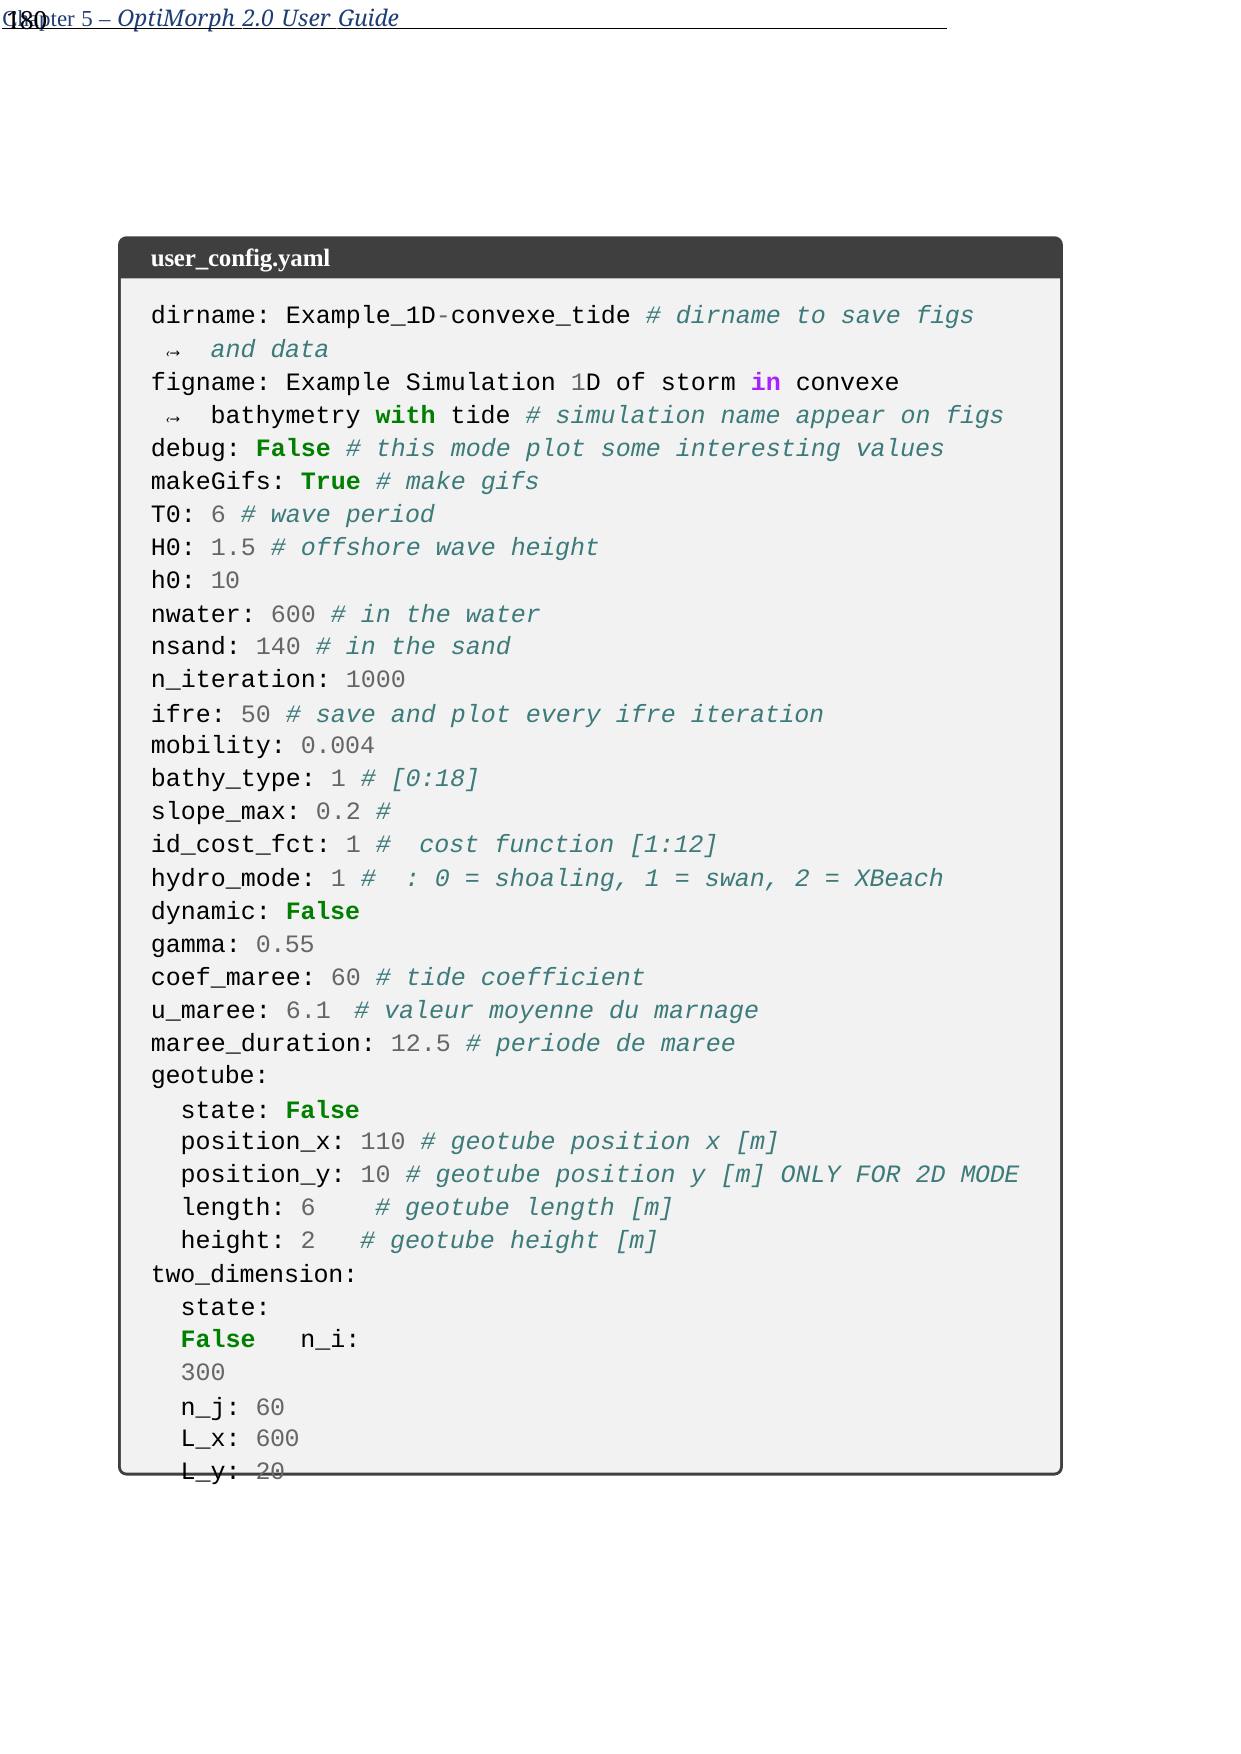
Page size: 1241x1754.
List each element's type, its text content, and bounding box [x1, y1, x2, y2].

text dynamic: False [151, 898, 1240, 927]
text position_x: 110 # geotube position x [m] [180, 1129, 1240, 1157]
text h0: 10 [151, 568, 1240, 596]
text mobility: 0.004 [151, 733, 1240, 761]
text figname: Example Simulation 1D of storm in convexe [151, 369, 1240, 398]
text H0: 1.5 # offshore wave height [151, 535, 1240, 563]
text ‹→ and data [166, 336, 1240, 364]
text bathy_type: 1 # [0:18] [151, 766, 1240, 794]
text dirname: Example_1D-convexe_tide # dirname to save figs [151, 303, 1240, 331]
text T0: 6 # wave period [151, 502, 1240, 530]
text ‹→ bathymetry with tide # simulation name appear on figs [166, 402, 1240, 431]
text makeGifs: True # make gifs [151, 469, 1240, 497]
text two_dimension: state: False n_i: 300 [151, 1261, 360, 1388]
text n_j: 60 [180, 1392, 1240, 1421]
text coef_maree: 60 # tide coefficient u_maree: 6.1 # valeur moyenne du marnage maree_duration: 12.5 # periode de maree geotube: [151, 964, 764, 1091]
text length: 6 # geotube length [m] [180, 1195, 1240, 1223]
text ifre: 50 # save and plot every ifre iteration [151, 699, 1240, 728]
text height: 2 # geotube height [m] [180, 1228, 1240, 1256]
text id_cost_fct: 1 # cost function [1:12] [151, 832, 1240, 860]
text hydro_mode: 1 # : 0 = shoaling, 1 = swan, 2 = XBeach [151, 865, 1240, 893]
text L_y: 20 [180, 1458, 1240, 1487]
text debug: False # this mode plot some interesting values [151, 436, 1240, 464]
text gamma: 0.55 [151, 931, 1240, 960]
text nwater: 600 # in the water nsand: 140 # in the sand n_iteration: 1000 [151, 601, 623, 695]
text user_config.yaml [151, 243, 1240, 272]
text state: False [180, 1096, 1240, 1124]
text slope_max: 0.2 # [151, 799, 1240, 827]
text L_x: 600 [180, 1425, 1240, 1454]
text position_y: 10 # geotube position y [m] ONLY FOR 2D MODE [180, 1162, 1240, 1190]
